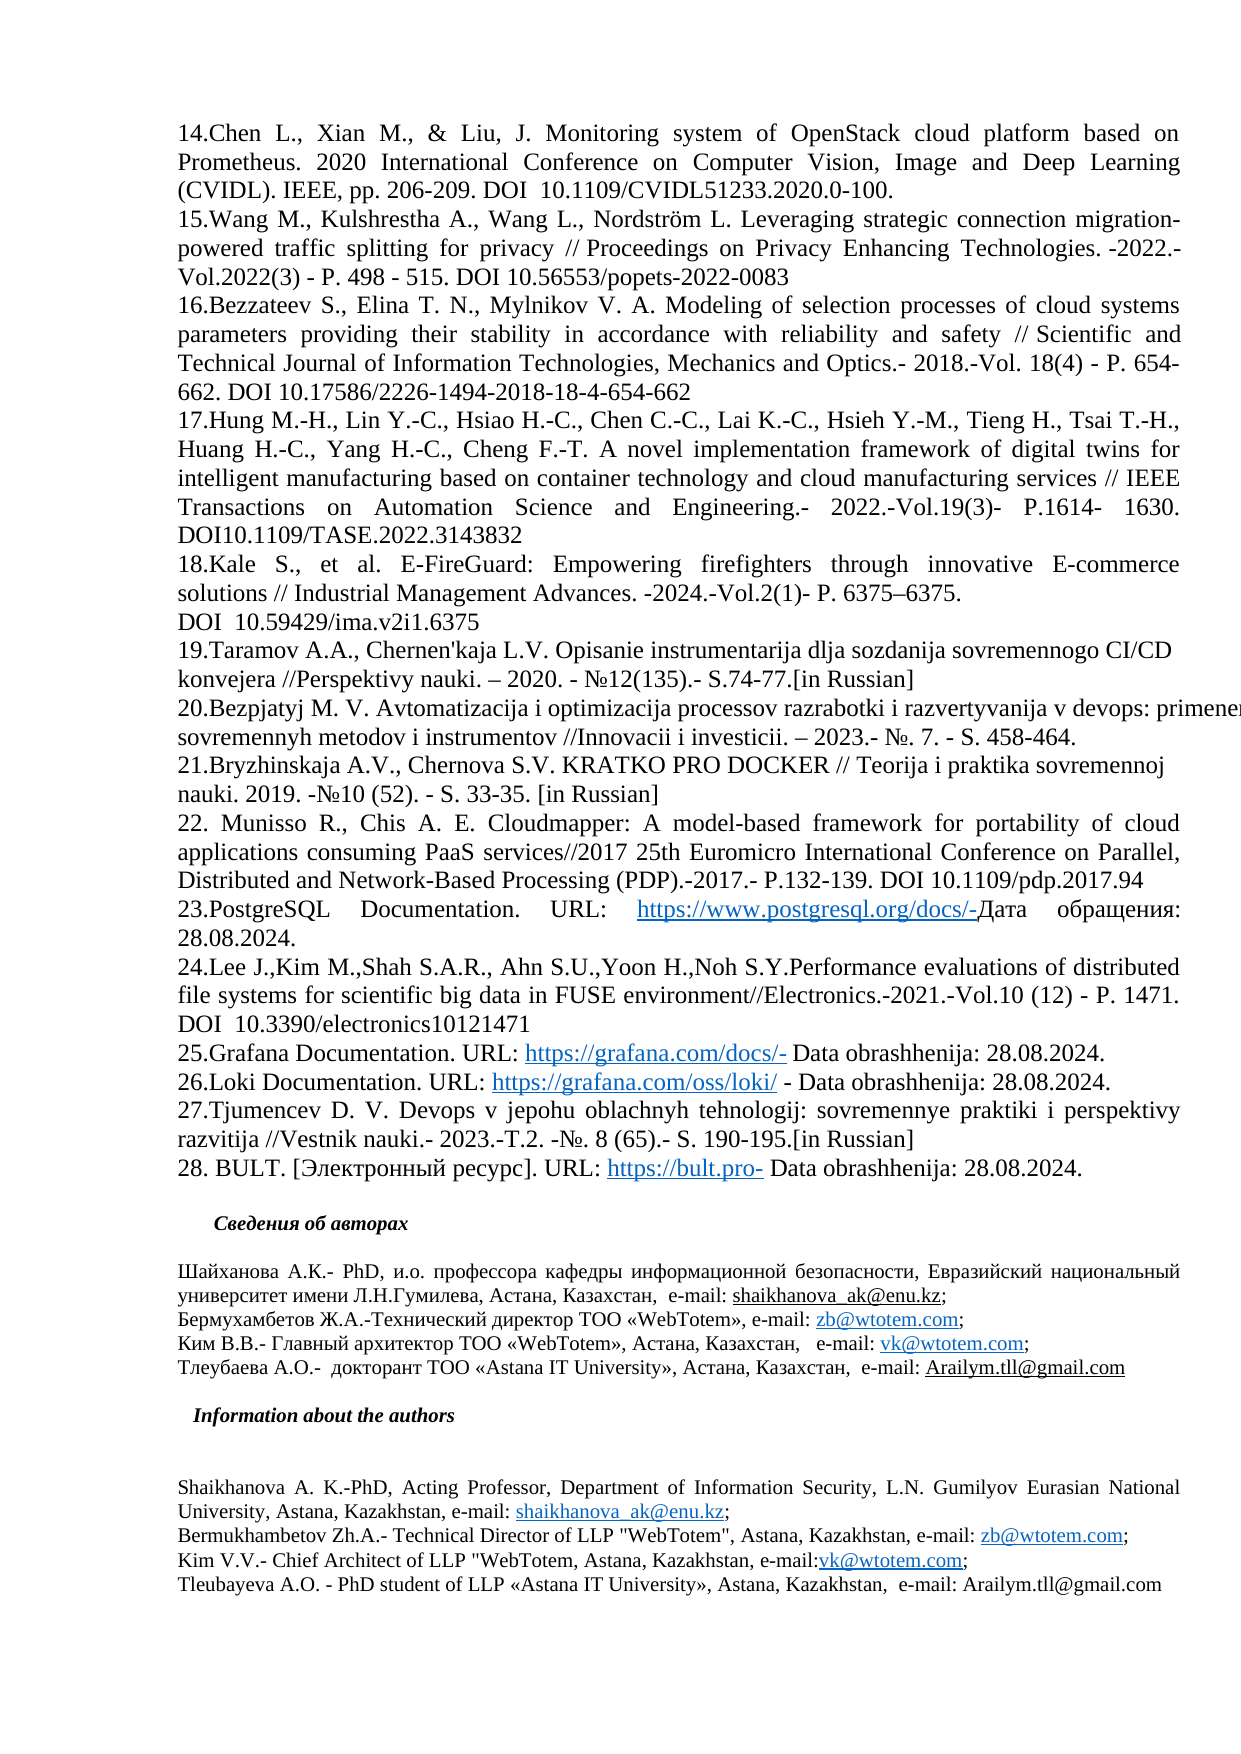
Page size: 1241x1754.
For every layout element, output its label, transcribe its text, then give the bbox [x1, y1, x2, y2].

text Kim V.V.- Chief Architect of LLP "WebTotem, Astana, Kazakhstan, e-mail:vk@wtotem.com; [177, 1547, 1181, 1572]
text 21.Bryzhinskaja A.V., Chernova S.V. KRATKO PRO DOCKER // Teorija i praktika sovremennoj [177, 751, 1240, 779]
text 23.PostgreSQL Documentation. URL: https://www.postgresql.org/docs/-Дата обращения: 28.08.2024. [177, 894, 1181, 952]
text nauki. 2019. -№10 (52). - S. 33-35. [in Russian] [177, 779, 1240, 808]
text Тлеубаева А.О.- докторант ТОО «Astana IT University», Астана, Казахстан, e-mail: Arailym.tll@gmail.com [177, 1355, 1181, 1379]
text 27.Tjumencev D. V. Devops v jepohu oblachnyh tehnologij: sovremennye praktiki i perspektivy razvitija //Vestnik nauki.- 2023.-T.2. -№. 8 (65).- S. 190-195.[in Russian] [177, 1096, 1181, 1153]
text 17.Hung M.-H., Lin Y.-C., Hsiao H.-C., Chen C.-C., Lai K.-C., Hsieh Y.-M., Tieng H., Tsai T.-H., Huang H.-C., Yang H.-C., Cheng F.-T. A novel implementation framework of digital twins for intelligent manufacturing based on container technology and cloud manufacturing services // IEEE Transactions on Automation Science and Engineering.- 2022.-Vol.19(3)- P.1614- 1630. DOI10.1109/TASE.2022.3143832 [177, 406, 1181, 549]
text 19.Taramov A.A., Chernen'kaja L.V. Opisanie instrumentarija dlja sozdanija sovremennogo CI/CD konvejera //Perspektivy nauki. – 2020. - №12(135).- S.74-77.[in Russian] [177, 636, 1240, 693]
text 15.Wang M., Kulshrestha A., Wang L., Nordström L. Leveraging strategic connection migration-powered traffic splitting for privacy // Proceedings on Privacy Enhancing Technologies. -2022.-Vol.2022(3) - P. 498 - 515. DOI 10.56553/popets-2022-0083 [177, 204, 1181, 291]
text 20.Bezpjatyj M. V. Avtomatizacija i optimizacija processov razrabotki i razvertyvanija v devops: primenenie sovremennyh metodov i instrumentov //Innovacii i investicii. – 2023.- №. 7. - S. 458-464. [177, 693, 1240, 751]
text Shaikhanova A. K.-PhD, Acting Professor, Department of Information Security, L.N. Gumilyov Eurasian National University, Astana, Kazakhstan, e-mail: shaikhanova_ak@enu.kz; [177, 1475, 1181, 1523]
text DOI 10.59429/ima.v2i1.6375 [177, 607, 1181, 636]
text Шайханова А.К.- PhD, и.о. профессора кафедры информационной безопасности, Евразийский национальный университет имени Л.Н.Гумилева, Астана, Казахстан, e-mail: shaikhanova_ak@enu.kz; [177, 1259, 1181, 1307]
text Бермухамбетов Ж.А.-Технический директор ТОО «WebTotem», e-mail: zb@wtotem.com; [177, 1307, 1181, 1331]
text 16.Bezzateev S., Elina T. N., Mylnikov V. A. Modeling of selection processes of cloud systems parameters providing their stability in accordance with reliability and safety // Scientific and Technical Journal of Information Technologies, Mechanics and Optics.- 2018.-Vol. 18(4) - P. 654- 662. DOI 10.17586/2226-1494-2018-18-4-654-662 [177, 291, 1181, 406]
text Tleubayeva A.O. - PhD student of LLP «Astana IT University», Astana, Kazakhstan, e-mail: Arailym.tll@gmail.com [177, 1572, 712, 1596]
text 24.Lee J.,Kim M.,Shah S.A.R., Ahn S.U.,Yoon H.,Noh S.Y.Performance evaluations of distributed file systems for scientific big data in FUSE environment//Electronics.-2021.-Vol.10 (12) - P. 1471. DOI 10.3390/electronics10121471 [177, 952, 1181, 1038]
text Bermukhambetov Zh.A.- Technical Director of LLP "WebTotem", Astana, Kazakhstan, e-mail: zb@wtotem.com; [177, 1523, 1181, 1547]
text 22. Munisso R., Chis A. E. Cloudmapper: A model-based framework for portability of cloud applications consuming PaaS services//2017 25th Euromicro International Conference on Parallel, Distributed and Network-Based Processing (PDP).-2017.- P.132-139. DOI 10.1109/pdp.2017.94 [177, 808, 1181, 894]
text 26.Loki Documentation. URL: https://grafana.com/oss/loki/ - Data obrashhenija: 28.08.2024. [177, 1067, 1181, 1096]
text 25.Grafana Documentation. URL: https://grafana.com/docs/- Data obrashhenija: 28.08.2024. [177, 1038, 1181, 1067]
text Information about the authors [177, 1403, 1181, 1427]
text 18.Kale S., et al. E-FireGuard: Empowering firefighters through innovative E-commerce solutions // Industrial Management Advances. -2024.-Vol.2(1)- P. 6375–6375. [177, 549, 1181, 607]
text 28. BULT. [Электронный ресурс]. URL: https://bult.pro- Data obrashhenija: 28.08.2024. [177, 1153, 1181, 1182]
text 14.Chen L., Xian M., & Liu, J. Monitoring system of OpenStack cloud platform based on Prometheus. 2020 International Conference on Computer Vision, Image and Deep Learning (CVIDL). IEEE, pp. 206-209. DOI 10.1109/CVIDL51233.2020.0-100. [177, 118, 1181, 204]
text Сведения об авторах [177, 1211, 1181, 1235]
text Tleubayeva A.O. - PhD student of LLP «Astana IT University», Astana, Kazakhstan, e-mail: Arailym.tll@gmail.com [888, 1572, 1181, 1596]
text Ким В.В.- Главный архитектор ТОО «WebTotem», Астана, Казахстан, e-mail: vk@wtotem.com; [177, 1331, 1181, 1355]
